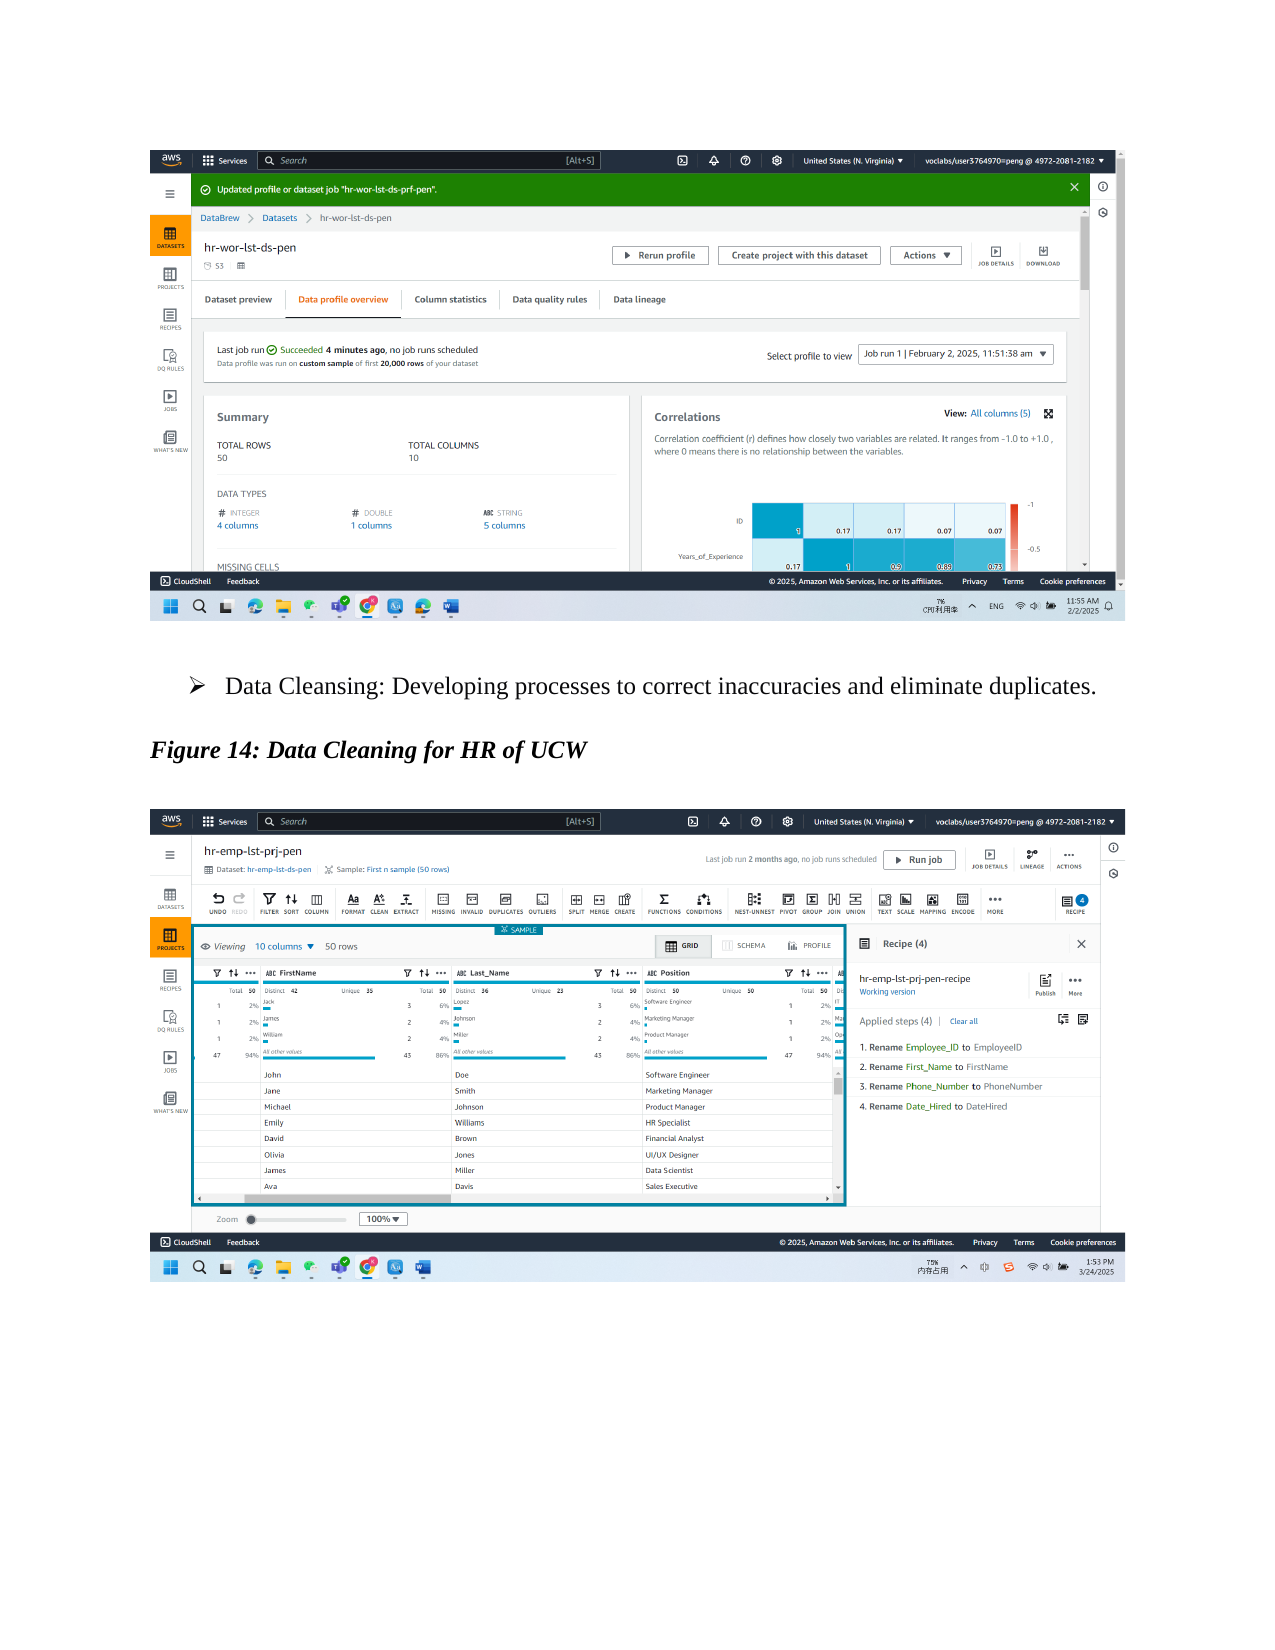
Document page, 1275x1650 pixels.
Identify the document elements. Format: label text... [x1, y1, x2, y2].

text Figure 14: Data Cleaning for HR of UCW [150, 735, 1125, 763]
picture [150, 808, 1125, 1282]
list Data Cleansing: Developing processes to correct inaccuracies and eliminate duplicates. [187, 671, 1125, 700]
picture [150, 150, 1125, 621]
